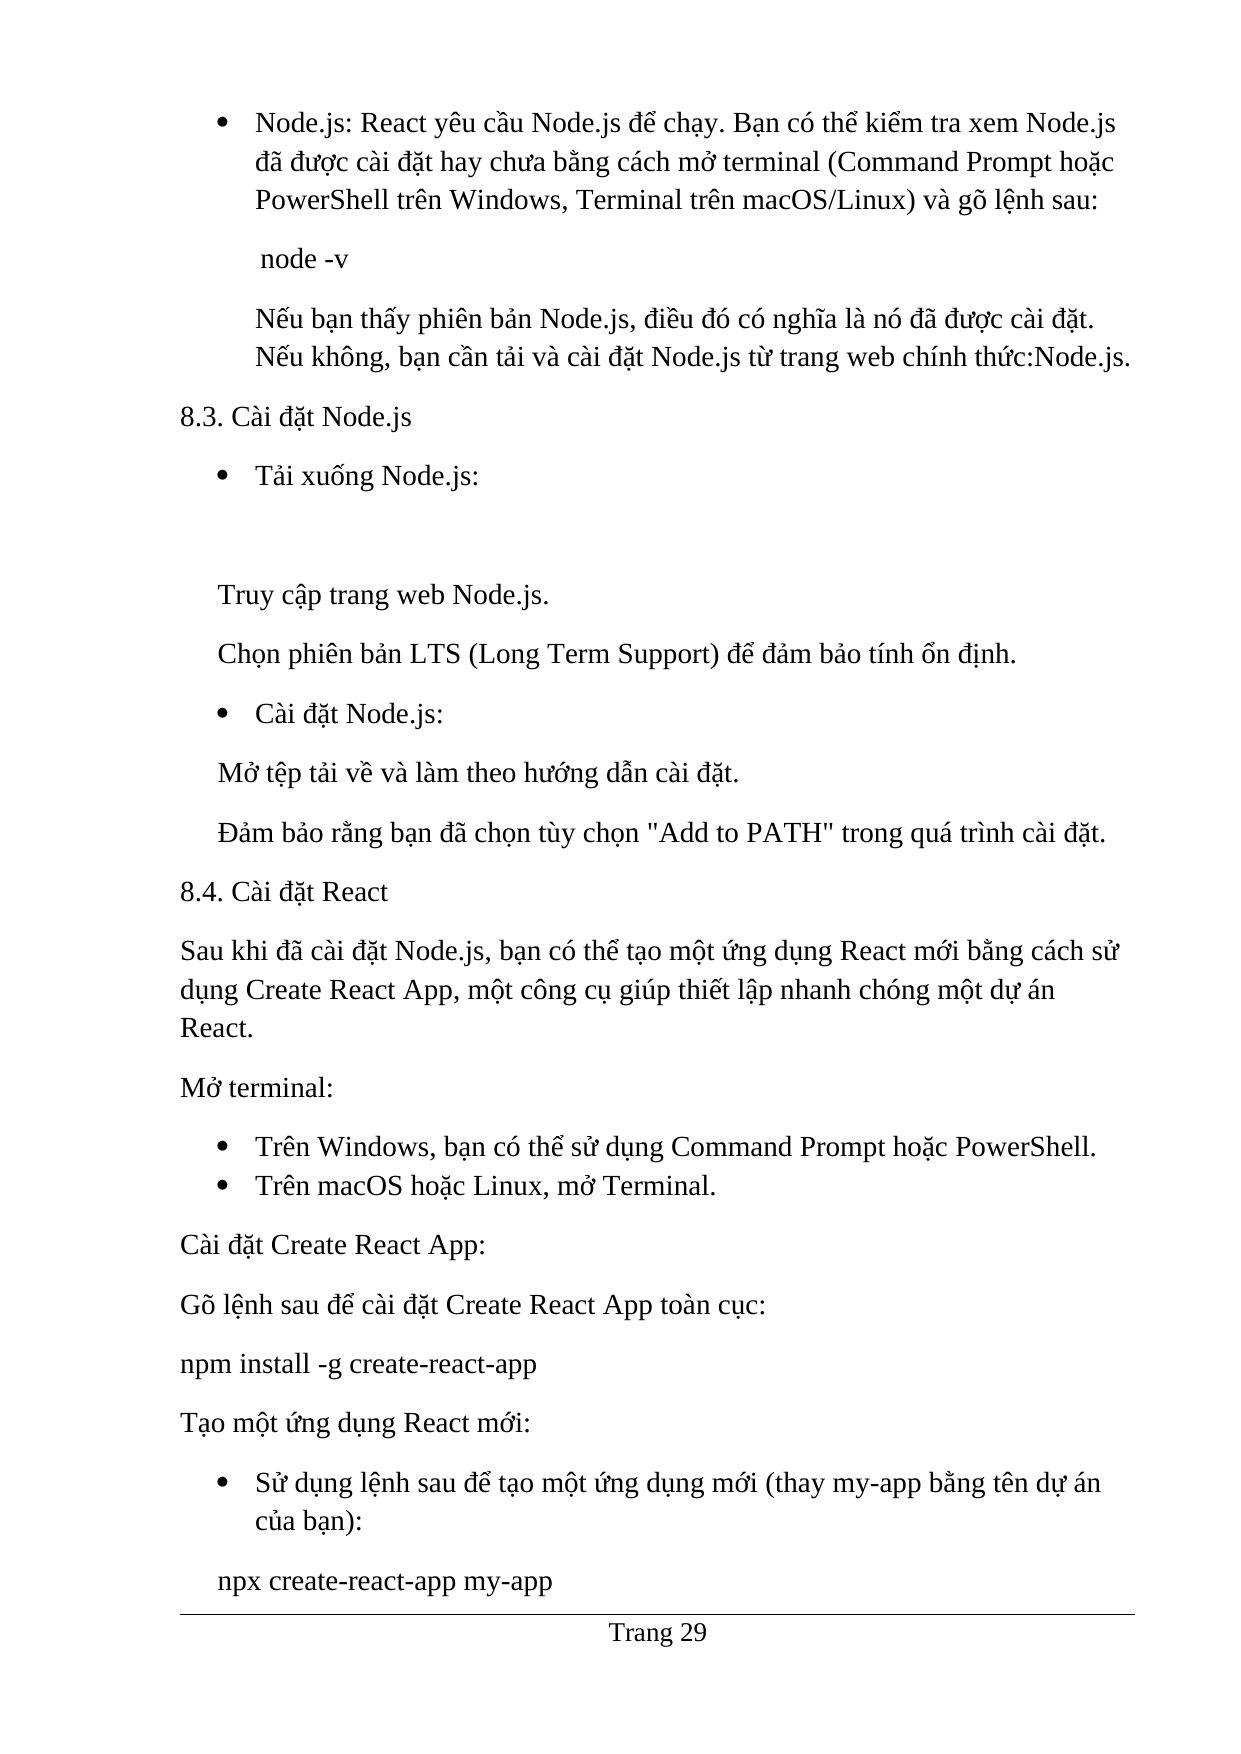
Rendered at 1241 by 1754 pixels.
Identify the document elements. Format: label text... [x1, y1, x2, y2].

list Cài đặt Node.js: [217, 696, 1135, 729]
text 8.4. Cài đặt React [180, 874, 1135, 908]
text Tạo một ứng dụng React mới: [180, 1406, 1135, 1439]
text Chọn phiên bản LTS (Long Term Support) để đảm bảo tính ổn định. [180, 636, 1135, 670]
text Gõ lệnh sau để cài đặt Create React App toàn cục: [180, 1287, 1135, 1320]
list Sử dụng lệnh sau để tạo một ứng dụng mới (thay my-app bằng tên dự án của bạn): [217, 1465, 1135, 1537]
text npx create-react-app my-app [180, 1563, 1135, 1596]
text Mở terminal: [180, 1070, 1135, 1103]
text npm install -g create-react-app [180, 1346, 1135, 1380]
text Nếu bạn thấy phiên bản Node.js, điều đó có nghĩa là nó đã được cài đặt. Nếu không, bạn cần tải và cài đặt Node.js từ trang web chính thức:Node.js. [255, 301, 1135, 373]
list Node.js: React yêu cầu Node.js để chạy. Bạn có thể kiểm tra xem Node.js đã được cài đặt hay chưa bằng cách mở terminal (Command Prompt hoặc PowerShell trên Windows, Terminal trên macOS/Linux) và gõ lệnh sau: [217, 105, 1135, 216]
text Sau khi đã cài đặt Node.js, bạn có thể tạo một ứng dụng React mới bằng cách sử dụng Create React App, một công cụ giúp thiết lập nhanh chóng một dự án React. [180, 933, 1135, 1044]
list Trên Windows, bạn có thể sử dụng Command Prompt hoặc PowerShell. [217, 1129, 1135, 1163]
list Tải xuống Node.js: [217, 458, 1135, 492]
text node -v [180, 242, 1135, 275]
text 8.3. Cài đặt Node.js [180, 399, 1135, 432]
text Mở tệp tải về và làm theo hướng dẫn cài đặt. [180, 755, 1135, 789]
list Trên macOS hoặc Linux, mở Terminal. [217, 1168, 1135, 1202]
text Truy cập trang web Node.js. [180, 577, 1135, 611]
text Đảm bảo rằng bạn đã chọn tùy chọn "Add to PATH" trong quá trình cài đặt. [180, 815, 1135, 848]
text Cài đặt Create React App: [180, 1227, 1135, 1261]
